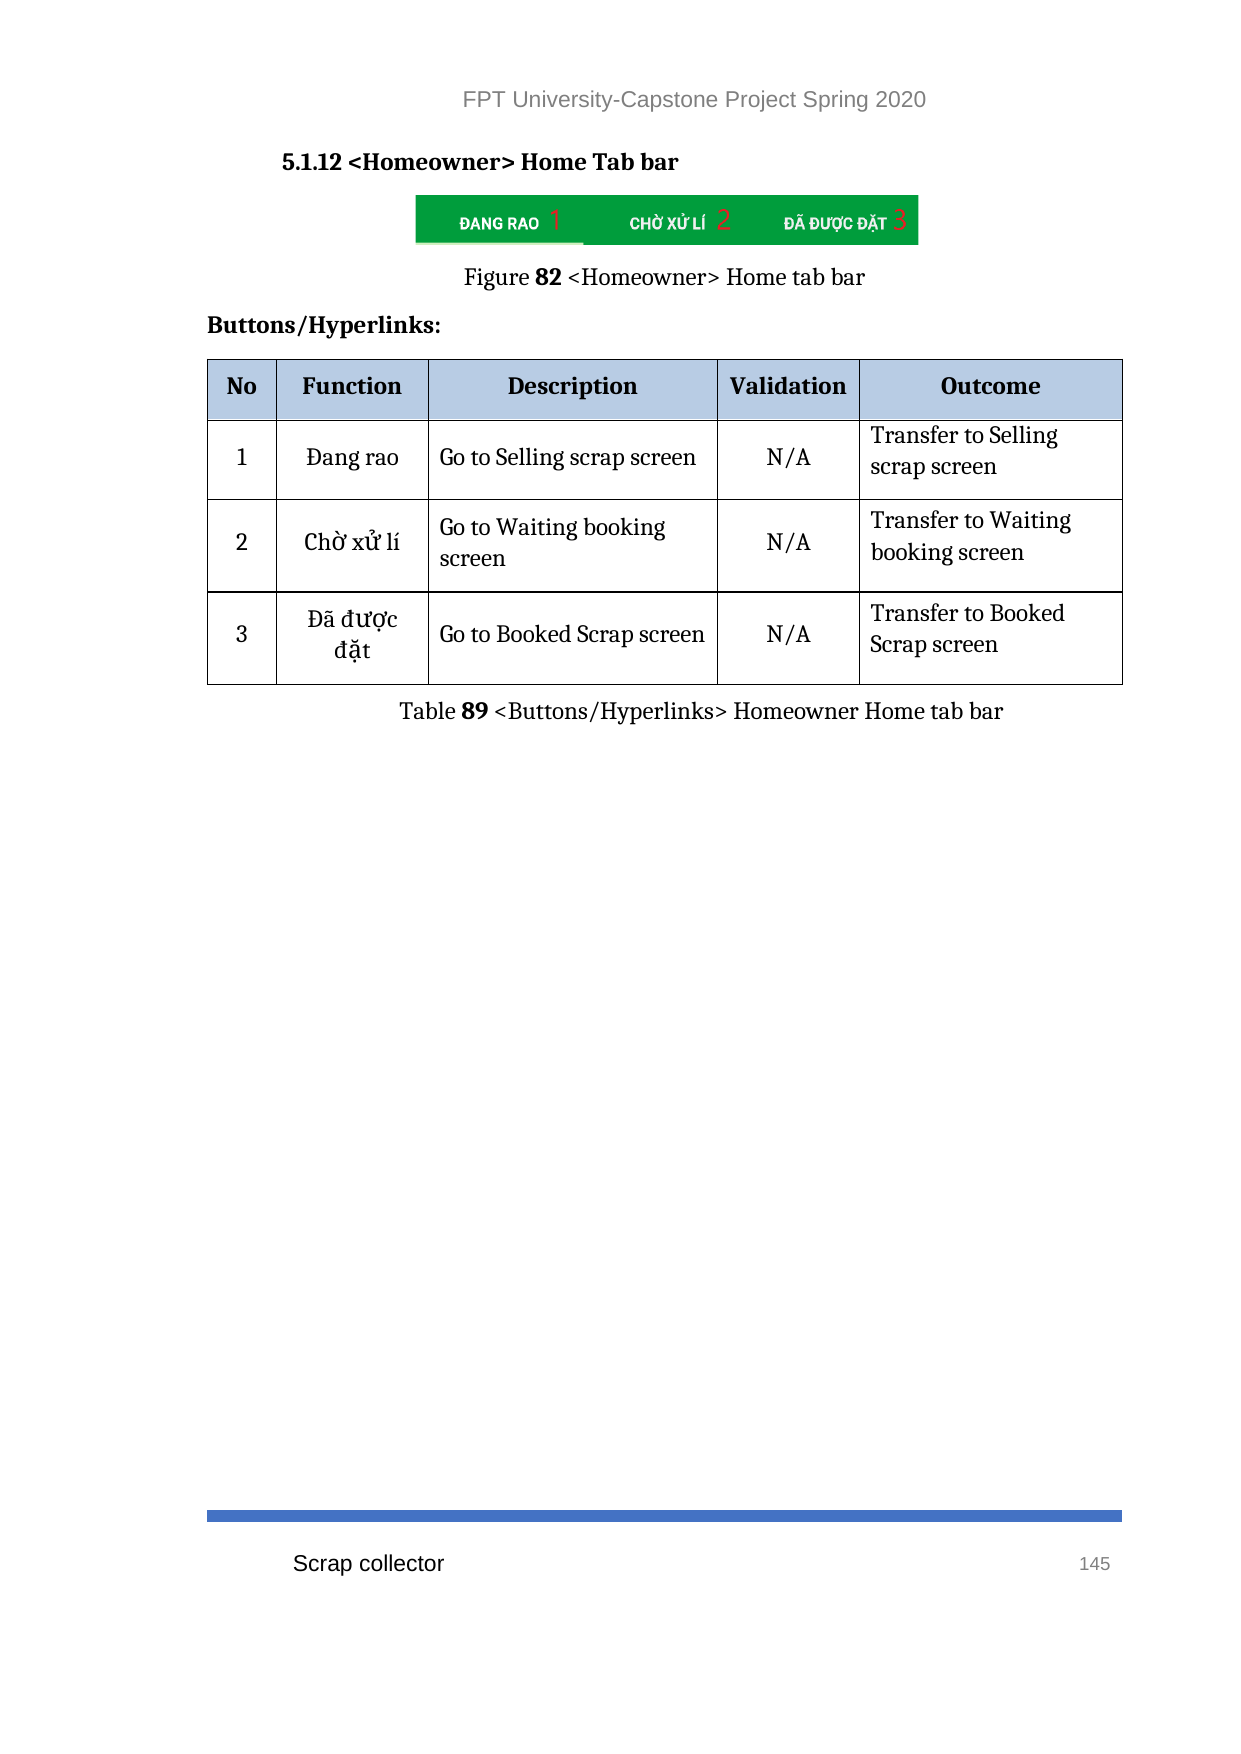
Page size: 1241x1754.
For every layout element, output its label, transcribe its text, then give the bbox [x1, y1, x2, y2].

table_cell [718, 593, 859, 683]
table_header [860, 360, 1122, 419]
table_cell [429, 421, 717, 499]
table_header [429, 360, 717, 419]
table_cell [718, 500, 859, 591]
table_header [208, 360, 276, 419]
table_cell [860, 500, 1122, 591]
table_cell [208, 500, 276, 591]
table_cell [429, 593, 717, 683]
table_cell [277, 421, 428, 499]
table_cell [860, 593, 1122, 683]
picture [415, 195, 919, 245]
text Figure 82 <Homeowner> Home tab bar [207, 263, 1122, 292]
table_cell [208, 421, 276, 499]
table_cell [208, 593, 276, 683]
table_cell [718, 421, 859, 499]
text Buttons/Hyperlinks: [207, 311, 1122, 339]
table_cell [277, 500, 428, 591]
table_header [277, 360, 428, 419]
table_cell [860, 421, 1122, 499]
text Table 89 <Buttons/Hyperlinks> Homeowner Home tab bar [207, 697, 1122, 726]
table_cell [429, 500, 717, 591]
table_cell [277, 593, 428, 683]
subtitle 5.1.12 <Homeowner> Home Tab bar [282, 148, 1122, 176]
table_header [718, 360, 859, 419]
